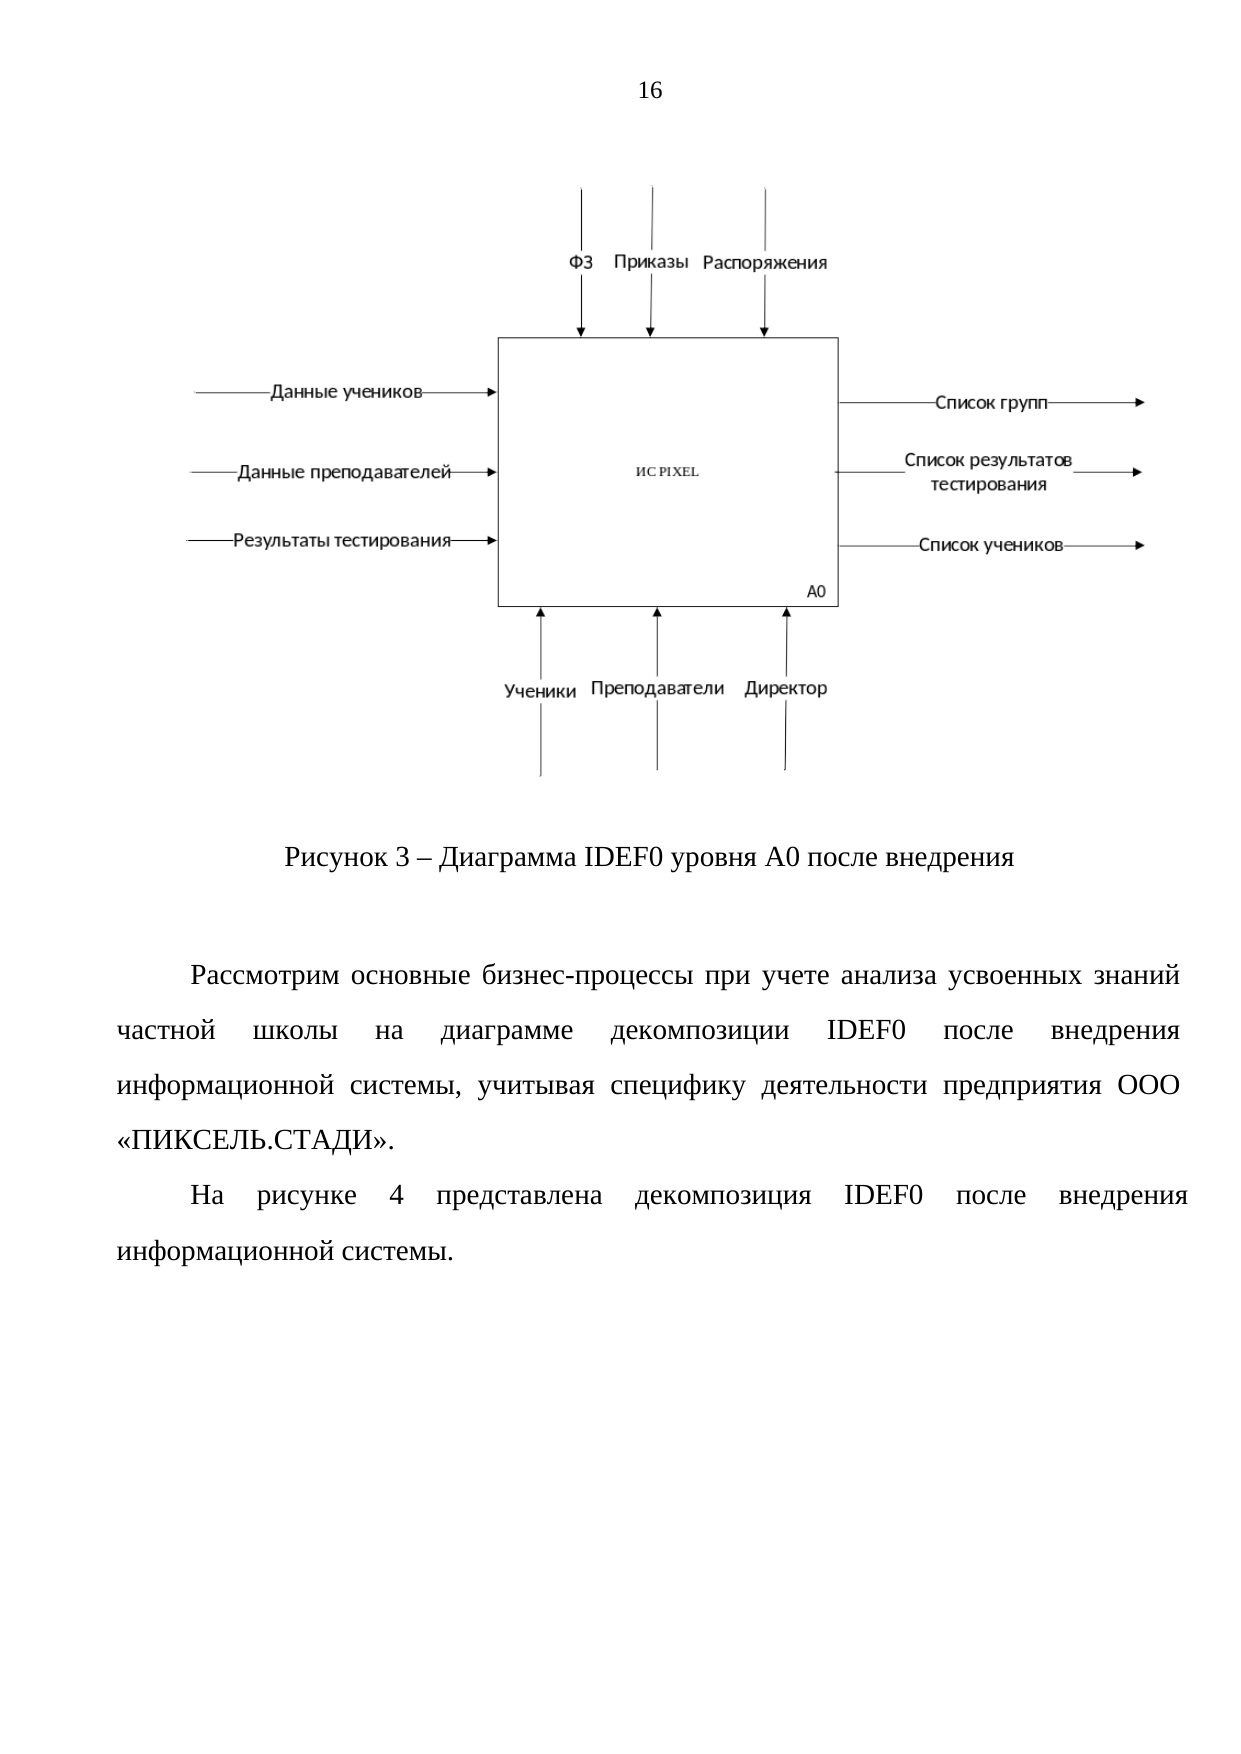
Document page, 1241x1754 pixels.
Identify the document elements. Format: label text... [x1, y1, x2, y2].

text На рисунке 4 представлена декомпозиция IDEF0 после внедрения информационной системы. [116, 1177, 1189, 1266]
text Рассмотрим основные бизнес-процессы при учете анализа усвоенных знаний частной школы на диаграмме декомпозиции IDEF0 после внедрения информационной системы, учитывая специфику деятельности предприятия ООО «ПИКСЕЛЬ.СТАДИ». [116, 957, 1181, 1155]
text Рисунок 3 – Диаграмма IDEF0 уровня А0 после внедрения [133, 839, 1166, 872]
